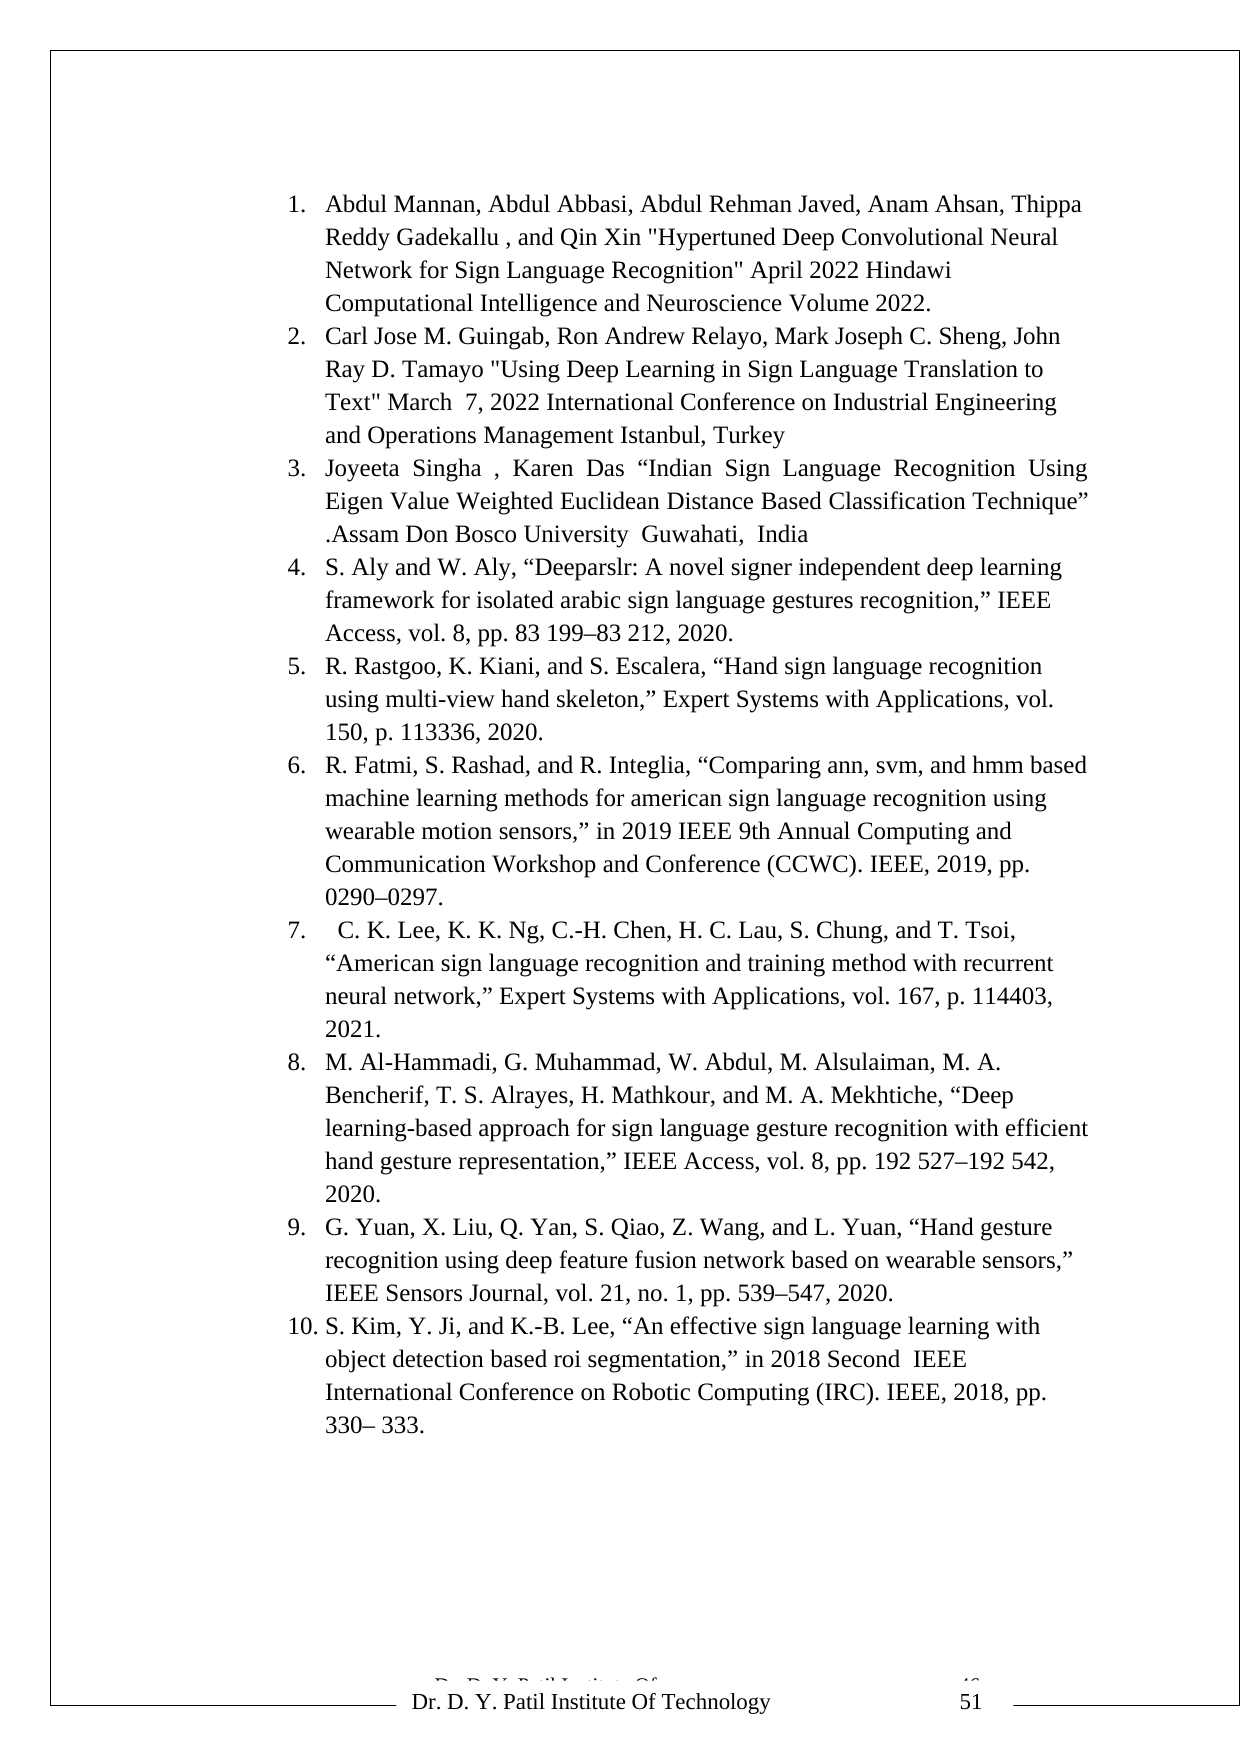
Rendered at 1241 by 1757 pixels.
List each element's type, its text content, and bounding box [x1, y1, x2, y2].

list C. K. Lee, K. K. Ng, C.-H. Chen, H. C. Lau, S. Chung, and T. Tsoi, “American sign language recognition and training method with recurrent neural network,” Expert Systems with Applications, vol. 167, p. 114403, 2021. [287, 915, 1090, 1043]
list G. Yuan, X. Liu, Q. Yan, S. Qiao, Z. Wang, and L. Yuan, “Hand gesture recognition using deep feature fusion network based on wearable sensors,” IEEE Sensors Journal, vol. 21, no. 1, pp. 539–547, 2020. [287, 1212, 1089, 1307]
list R. Fatmi, S. Rashad, and R. Integlia, “Comparing ann, svm, and hmm based machine learning methods for american sign language recognition using wearable motion sensors,” in 2019 IEEE 9th Annual Computing and Communication Workshop and Conference (CCWC). IEEE, 2019, pp. 0290–0297. [287, 750, 1089, 911]
list Carl Jose M. Guingab, Ron Andrew Relayo, Mark Joseph C. Sheng, John Ray D. Tamayo "Using Deep Learning in Sign Language Translation to Text" March 7, 2022 International Conference on Industrial Engineering and Operations Management Istanbul, Turkey [287, 321, 1090, 449]
list Abdul Mannan, Abdul Abbasi, Abdul Rehman Javed, Anam Ahsan, Thippa Reddy Gadekallu , and Qin Xin "Hypertuned Deep Convolutional Neural Network for Sign Language Recognition" April 2022 Hindawi Computational Intelligence and Neuroscience Volume 2022. [287, 189, 1090, 317]
list R. Rastgoo, K. Kiani, and S. Escalera, “Hand sign language recognition using multi-view hand skeleton,” Expert Systems with Applications, vol. 150, p. 113336, 2020. [287, 651, 1090, 746]
text .Assam Don Bosco University Guwahati, India [325, 519, 1239, 548]
list S. Kim, Y. Ji, and K.-B. Lee, “An effective sign language learning with object detection based roi segmentation,” in 2018 Second IEEE International Conference on Robotic Computing (IRC). IEEE, 2018, pp. 330– 333. [287, 1311, 1090, 1439]
list S. Aly and W. Aly, “Deeparslr: A novel signer independent deep learning framework for isolated arabic sign language gestures recognition,” IEEE Access, vol. 8, pp. 83 199–83 212, 2020. [287, 552, 1090, 647]
list Joyeeta Singha , Karen Das “Indian Sign Language Recognition Using Eigen Value Weighted Euclidean Distance Based Classification Technique” [287, 453, 1089, 515]
list M. Al-Hammadi, G. Muhammad, W. Abdul, M. Alsulaiman, M. A. Bencherif, T. S. Alrayes, H. Mathkour, and M. A. Mekhtiche, “Deep learning-based approach for sign language gesture recognition with efficient hand gesture representation,” IEEE Access, vol. 8, pp. 192 527–192 542, 2020. [287, 1047, 1090, 1208]
